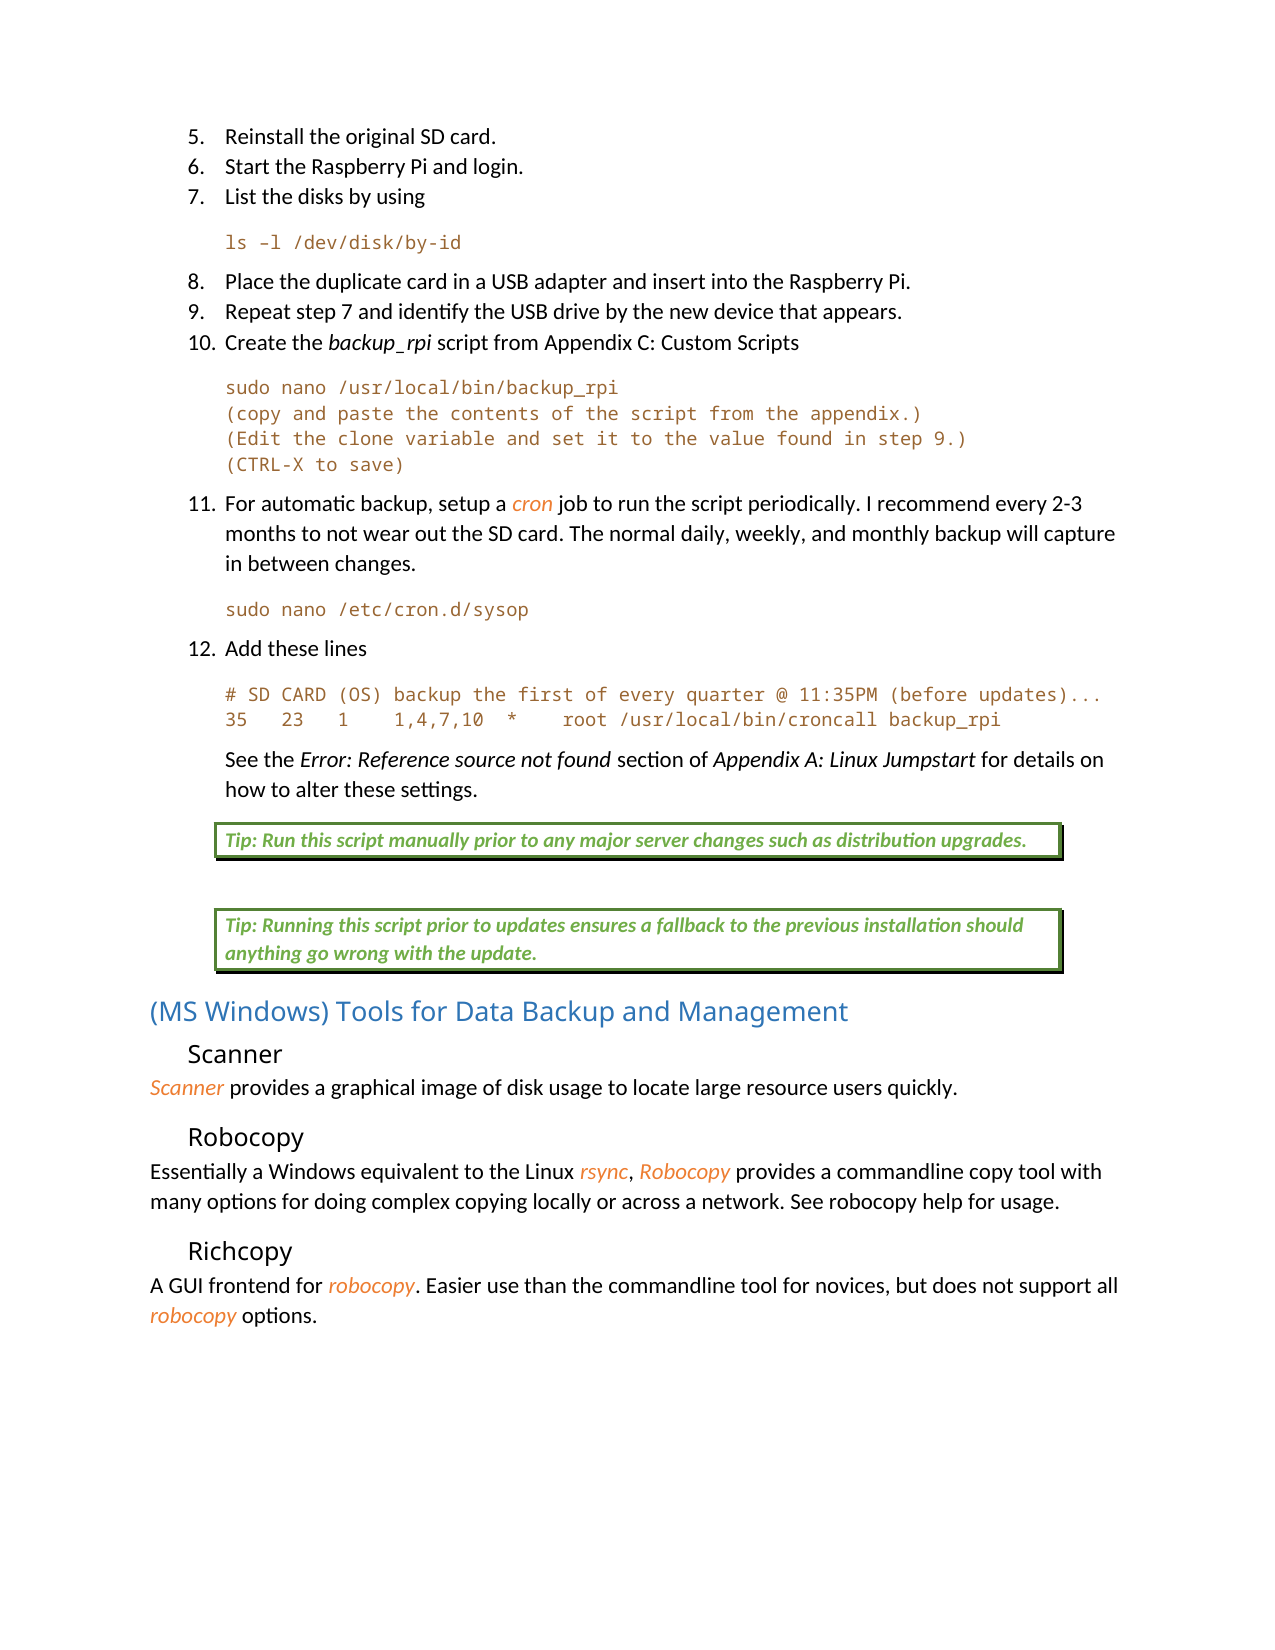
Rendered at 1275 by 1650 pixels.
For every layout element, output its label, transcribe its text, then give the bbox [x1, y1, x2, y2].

list Place the duplicate card in a USB adapter and insert into the Raspberry Pi. [187, 267, 1125, 295]
list List the disks by using [187, 182, 1125, 210]
list Add these lines [187, 634, 1125, 662]
text Scanner provides a graphical image of disk usage to locate large resource users quickly. [150, 1073, 1125, 1101]
list Repeat step 7 and identify the USB drive by the new device that appears. [187, 297, 1125, 325]
text See the Cron Jobs section of Appendix A: Linux Jumpstart for details on how to alter these settings. [225, 745, 1125, 803]
text Tip: Run this script manually prior to any major server changes such as distribution upgrades. [217, 825, 1058, 855]
text 35 23 1 1,4,7,10 * root /usr/local/bin/croncall backup_rpi [225, 707, 1125, 732]
text sudo nano /usr/local/bin/backup_rpi [225, 374, 1125, 400]
subtitle Richcopy [187, 1234, 1125, 1268]
subtitle Robocopy [187, 1120, 1125, 1154]
text # SD CARD (OS) backup the first of every quarter @ 11:35PM (before updates)... [225, 681, 1125, 707]
text (CTRL-X to save) [225, 451, 1125, 477]
text (copy and paste the contents of the script from the appendix.) [225, 400, 1125, 426]
text sudo nano /etc/cron.d/sysop [225, 596, 1125, 622]
text A GUI frontend for robocopy. Easier use than the commandline tool for novices, but does not support all robocopy options. [150, 1271, 1125, 1329]
list For automatic backup, setup a cron job to run the script periodically. I recommend every 2-3 months to not wear out the SD card. The normal daily, weekly, and monthly backup will capture in between changes. [187, 489, 1125, 577]
list Reinstall the original SD card. [187, 122, 1125, 150]
text (Edit the clone variable and set it to the value found in step 9.) [225, 426, 1125, 451]
subtitle Scanner [187, 1036, 1125, 1071]
text ls –l /dev/disk/by-id [225, 229, 1125, 255]
subtitle (MS Windows) Tools for Data Backup and Management [150, 992, 1125, 1029]
text Essentially a Windows equivalent to the Linux rsync, Robocopy provides a commandline copy tool with many options for doing complex copying locally or across a network. See robocopy help for usage. [150, 1157, 1125, 1215]
list Start the Raspberry Pi and login. [187, 152, 1125, 180]
list Create the backup_rpi script from Appendix C: Custom Scripts [187, 328, 1125, 356]
text Tip: Running this script prior to updates ensures a fallback to the previous installation should anything go wrong with the update. [217, 911, 1058, 968]
